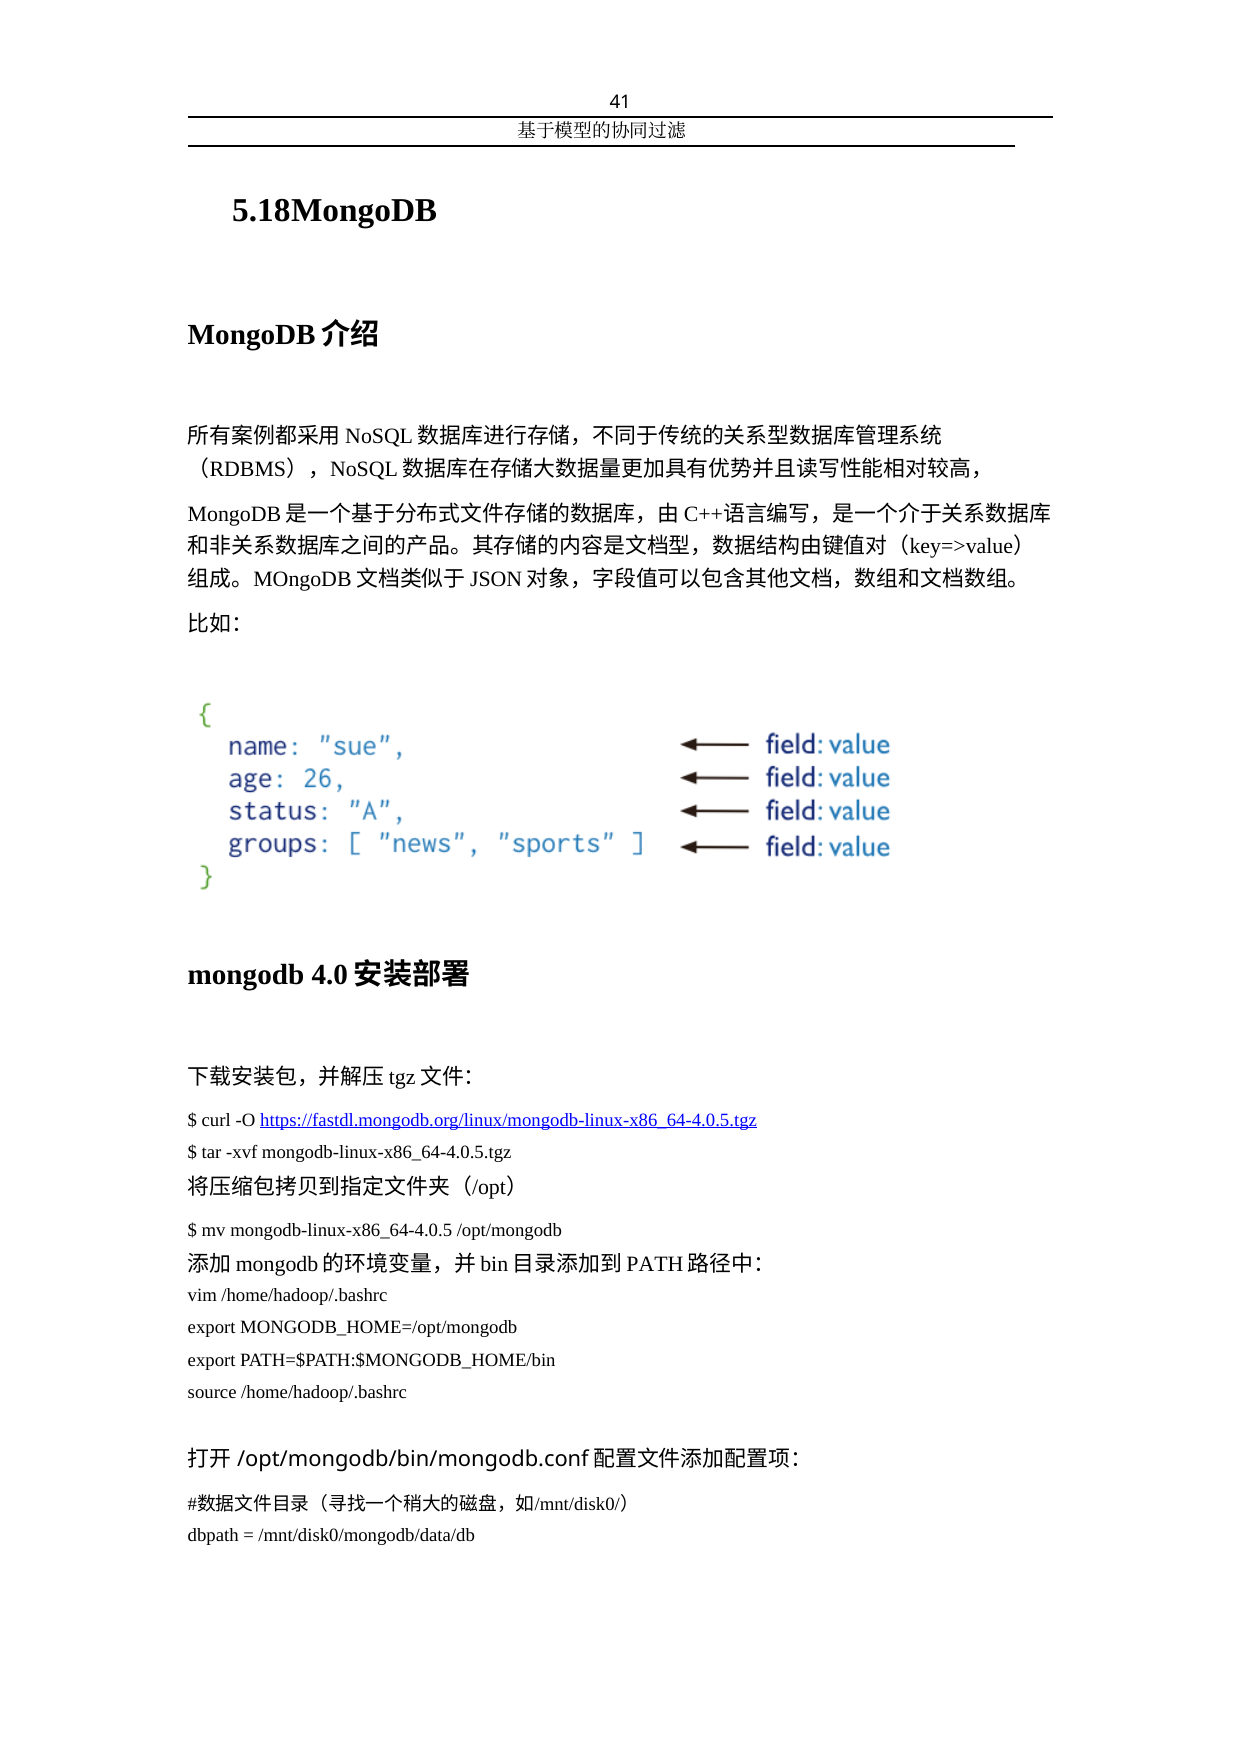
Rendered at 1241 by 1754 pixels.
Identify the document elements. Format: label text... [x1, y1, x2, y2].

text #数据文件目录（寻找一个稍大的磁盘，如/mnt/disk0/） [187, 1486, 1053, 1518]
subtitle MongoDB介绍 [187, 299, 1053, 364]
text 所有案例都采用NoSQL数据库进行存储，不同于传统的关系型数据库管理系统（RDBMS），NoSQL数据库在存储大数据量更加具有优势并且读写性能相对较高， [187, 418, 1053, 483]
picture [187, 696, 904, 897]
text 打开 /opt/mongodb/bin/mongodb.conf配置文件添加配置项： [187, 1441, 1053, 1473]
text vim /home/hadoop/.bashrc [187, 1278, 1053, 1311]
text 比如： [187, 605, 1053, 638]
text $ mv mongodb-linux-x86_64-4.0.5 /opt/mongodb [187, 1213, 1053, 1246]
text export MONGODB_HOME=/opt/mongodb [187, 1311, 1053, 1343]
subtitle MongoDB [232, 177, 1053, 242]
text source /home/hadoop/.bashrc [187, 1376, 1053, 1408]
list 添加mongodb的环境变量，并bin目录添加到PATH路径中： [187, 1246, 1053, 1278]
text $ curl -O https://fastdl.mongodb.org/linux/mongodb-linux-x86_64-4.0.5.tgz [187, 1103, 1053, 1136]
text export PATH=$PATH:$MONGODB_HOME/bin [187, 1343, 1053, 1376]
text dbpath = /mnt/disk0/mongodb/data/db [187, 1518, 1053, 1551]
text 将压缩包拷贝到指定文件夹（/opt） [187, 1168, 1053, 1201]
text MongoDB是一个基于分布式文件存储的数据库，由C++语言编写，是一个介于关系数据库和非关系数据库之间的产品。其存储的内容是文档型，数据结构由键值对（key=>value）组成。MOngoDB文档类似于JSON对象，字段值可以包含其他文档，数组和文档数组。 [187, 495, 1053, 593]
text 下载安装包，并解压tgz文件： [187, 1058, 1053, 1091]
subtitle mongodb 4.0安装部署 [187, 939, 1053, 1004]
text $ tar -xvf mongodb-linux-x86_64-4.0.5.tgz [187, 1136, 1053, 1168]
